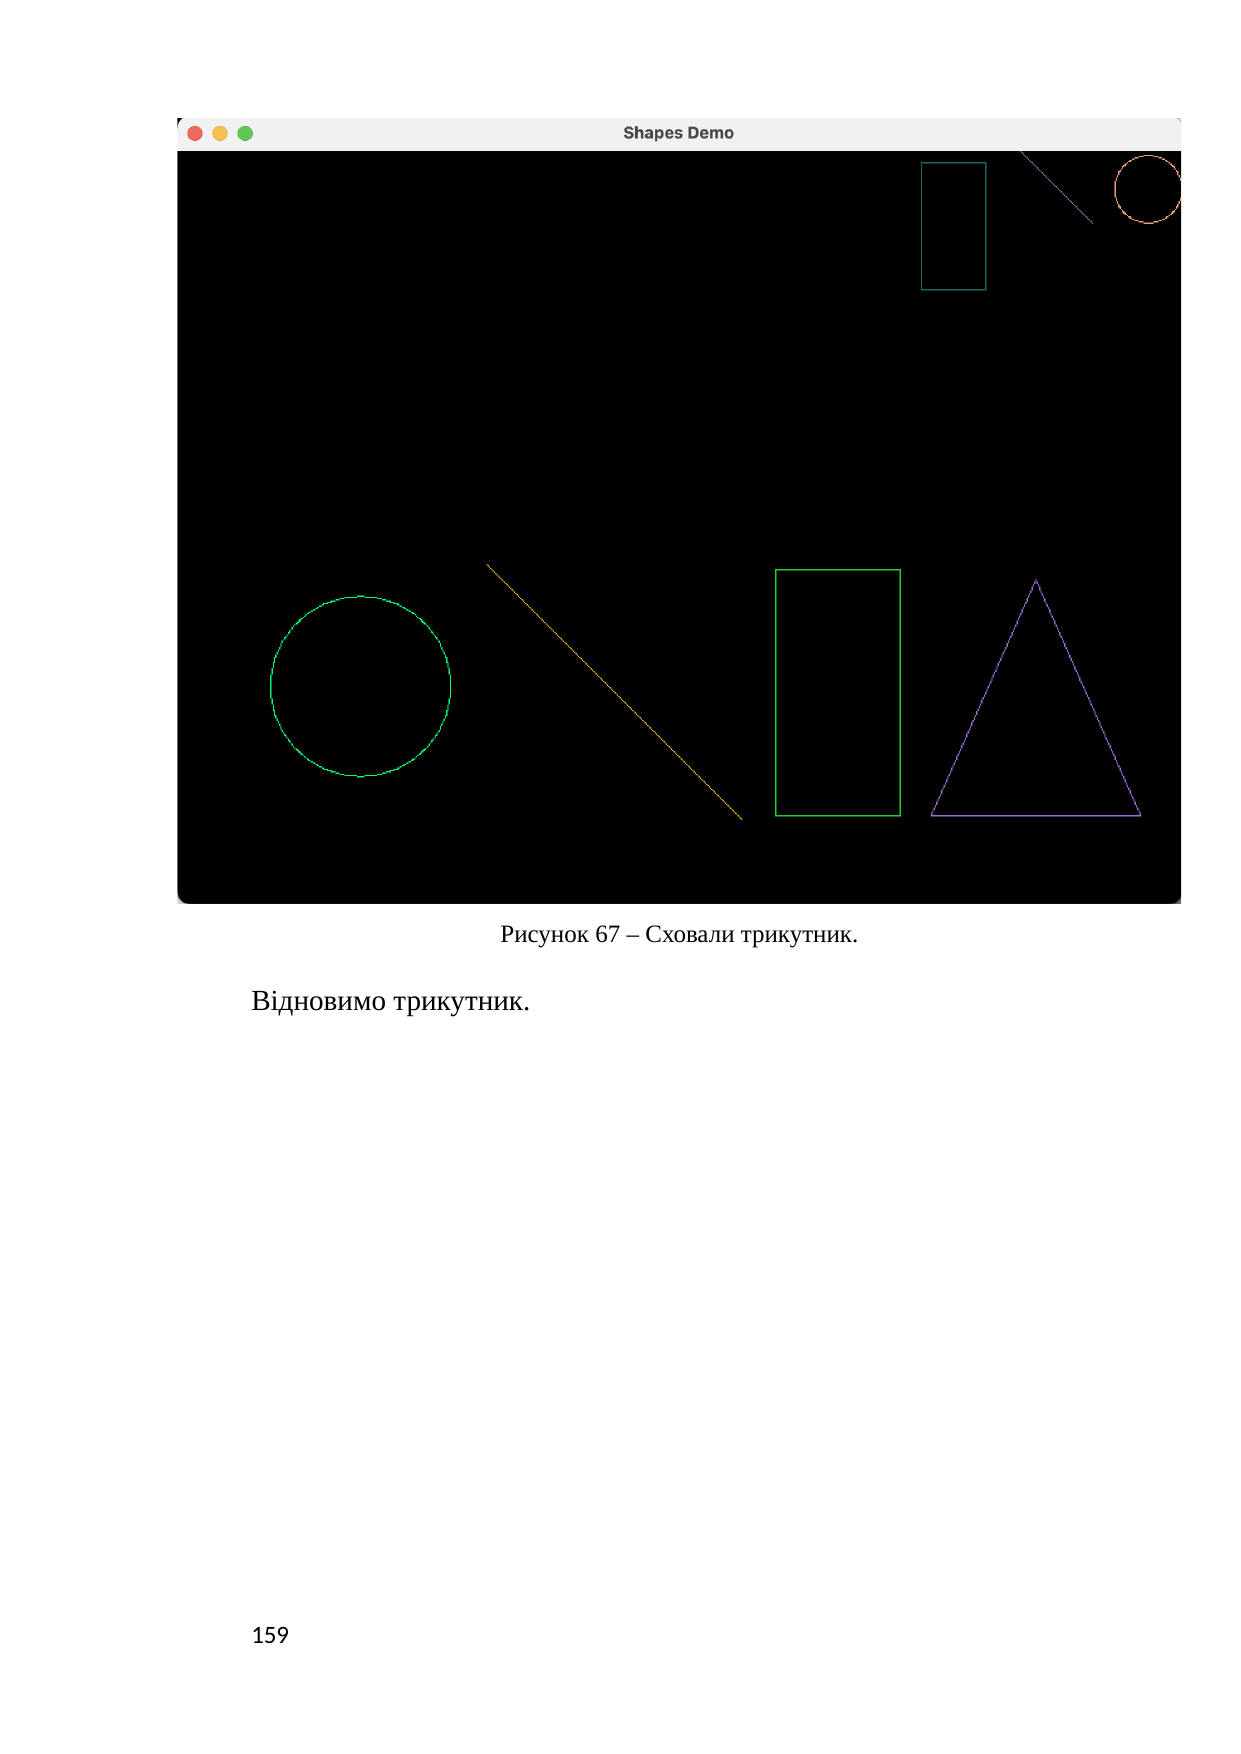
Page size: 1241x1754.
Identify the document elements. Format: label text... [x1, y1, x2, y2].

picture [177, 118, 1182, 904]
list Відновимо трикутник. [177, 983, 1181, 1016]
text Рисунок 67 – Сховали трикутник. [177, 919, 1181, 948]
